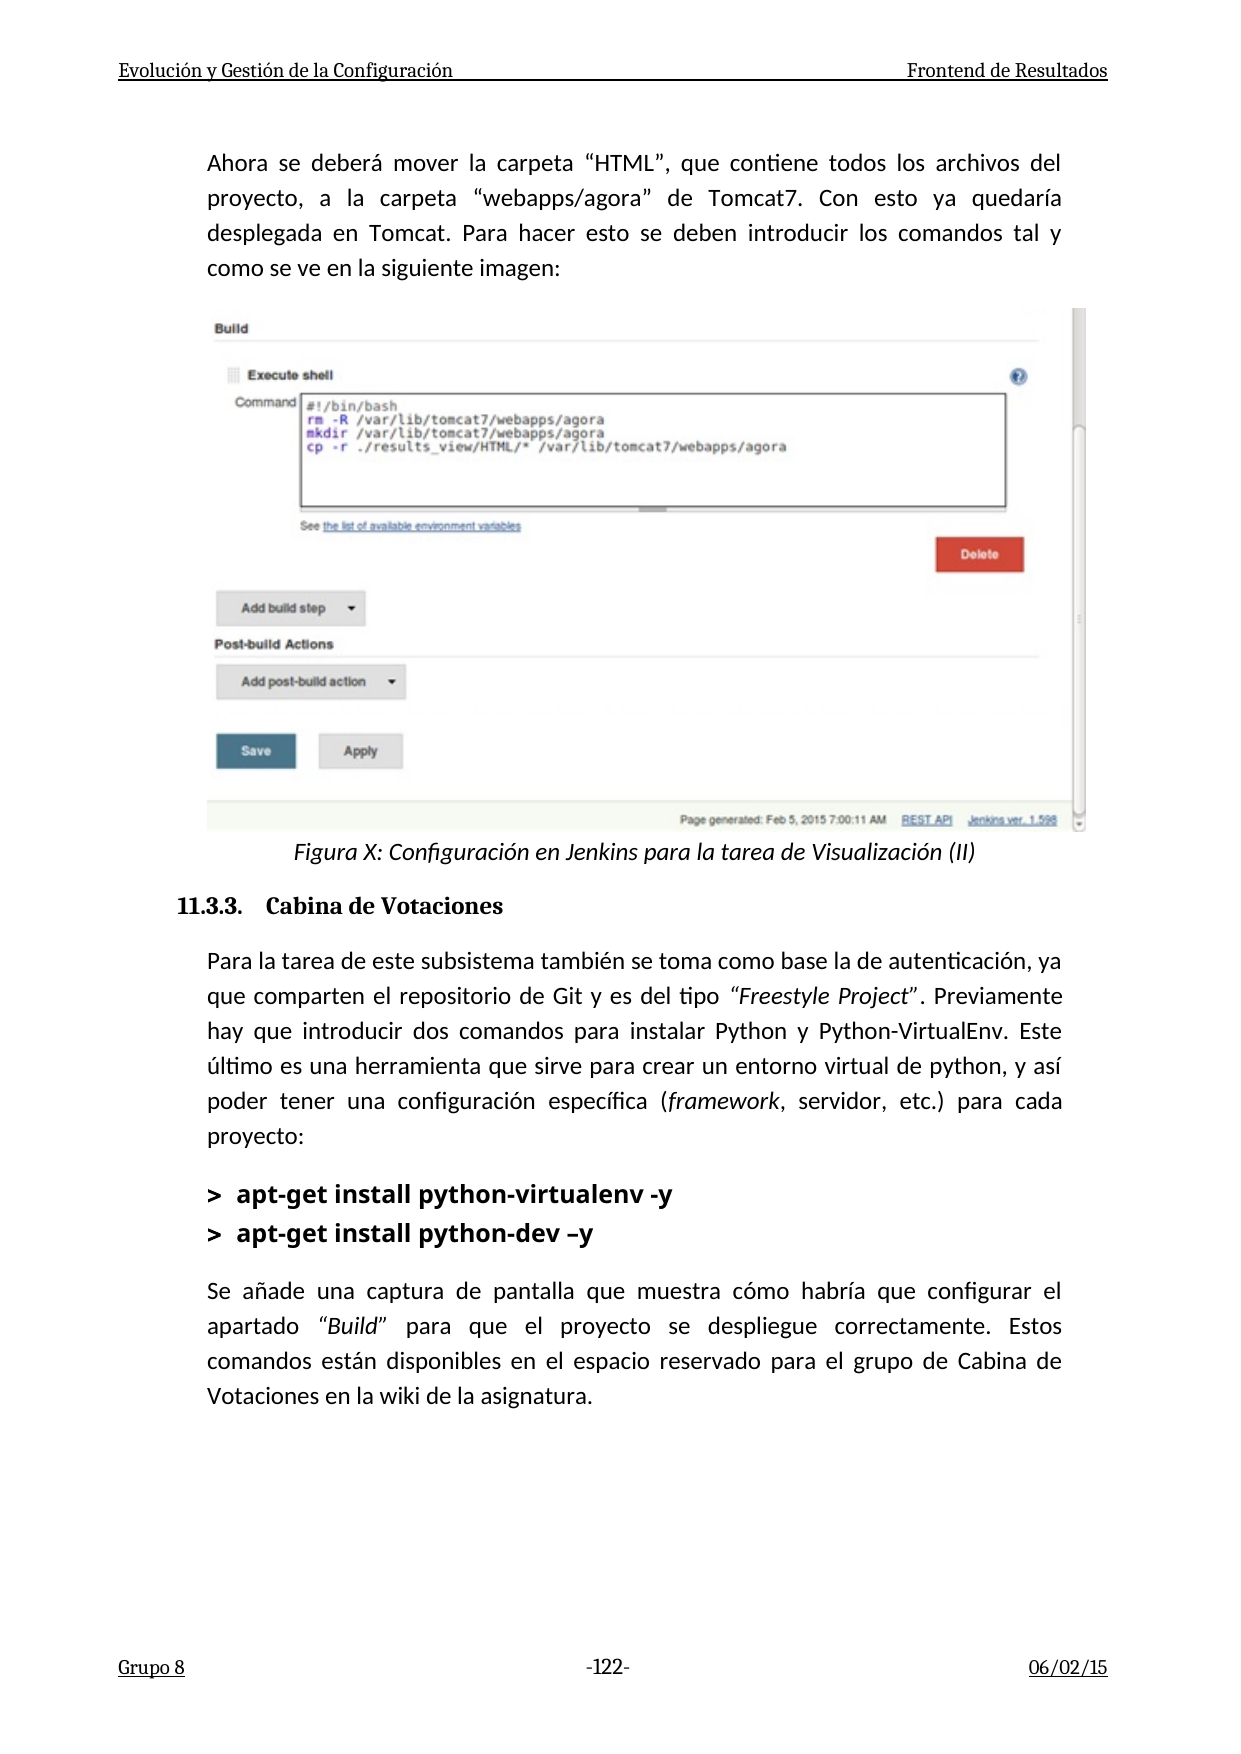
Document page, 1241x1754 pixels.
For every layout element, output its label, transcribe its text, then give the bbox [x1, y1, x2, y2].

list apt-get install python-dev –y [207, 1215, 1063, 1249]
text Ahora se deberá mover la carpeta “HTML”, que contiene todos los archivos del proyecto, a la carpeta “webapps/agora” de Tomcat7. Con esto ya quedaría desplegada en Tomcat. Para hacer esto se deben introducir los comandos tal y como se ve en la siguiente imagen: [207, 148, 1063, 283]
list apt-get install python-virtualenv -y [207, 1176, 1063, 1210]
text Se añade una captura de pantalla que muestra cómo habría que configurar el apartado “Build” para que el proyecto se despliegue correctamente. Estos comandos están disponibles en el espacio reservado para el grupo de Cabina de Votaciones en la wiki de la asignatura. [207, 1275, 1063, 1411]
list Cabina de Votaciones [177, 892, 1063, 920]
text Para la tarea de este subsistema también se toma como base la de autenticación, ya que comparten el repositorio de Git y es del tipo “Freestyle Project”. Previamente hay que introducir dos comandos para instalar Python y Python-VirtualEnv. Este último es una herramienta que sirve para crear un entorno virtual de python, y así poder tener una configuración específica (framework, servidor, etc.) para cada proyecto: [207, 945, 1063, 1151]
text Figura X: Configuración en Jenkins para la tarea de Visualización (II) [207, 836, 1063, 866]
picture [206, 308, 1086, 832]
